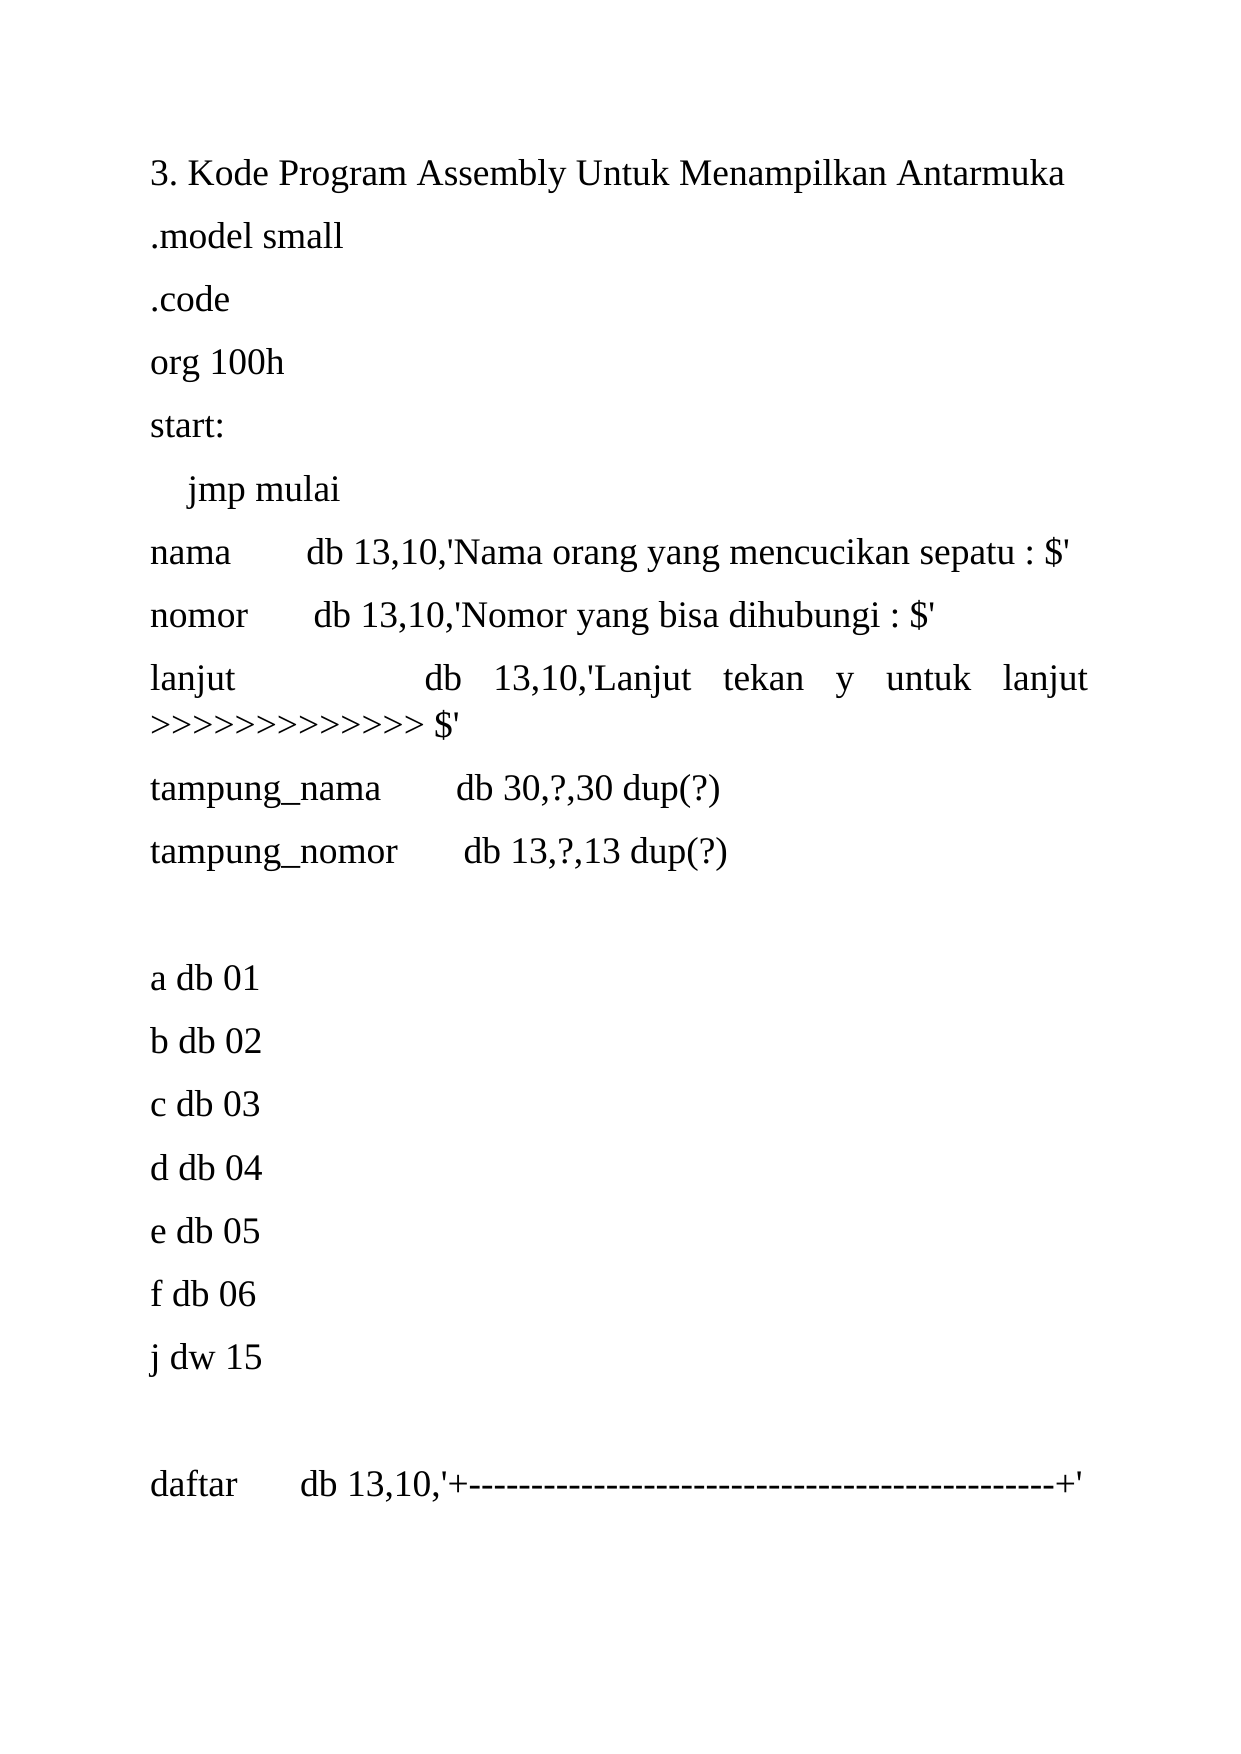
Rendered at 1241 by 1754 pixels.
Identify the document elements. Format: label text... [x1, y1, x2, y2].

text lanjut db 13,10,'Lanjut tekan y untuk lanjut >>>>>>>>>>>>> $' [150, 656, 1090, 746]
text j dw 15 [150, 1335, 1090, 1378]
text org 100h [150, 340, 1090, 383]
text f db 06 [150, 1271, 1090, 1314]
text jmp mulai [150, 466, 1090, 509]
text d db 04 [150, 1145, 1090, 1188]
text 3. Kode Program Assembly Untuk Menampilkan Antarmuka [150, 150, 1090, 193]
text tampung_nama db 30,?,30 dup(?) [150, 766, 1090, 809]
text e db 05 [150, 1208, 1090, 1251]
text .code [150, 276, 1090, 319]
text daftar db 13,10,'+-----------------------------------------------+' [150, 1461, 1090, 1504]
text c db 03 [150, 1082, 1090, 1125]
text tampung_nomor db 13,?,13 dup(?) [150, 829, 1090, 872]
text .model small [150, 213, 1090, 256]
text b db 02 [150, 1018, 1090, 1062]
text nomor db 13,10,'Nomor yang bisa dihubungi : $' [150, 593, 1090, 636]
text a db 01 [150, 955, 1090, 998]
text nama db 13,10,'Nama orang yang mencucikan sepatu : $' [150, 529, 1090, 572]
text start: [150, 403, 1090, 446]
